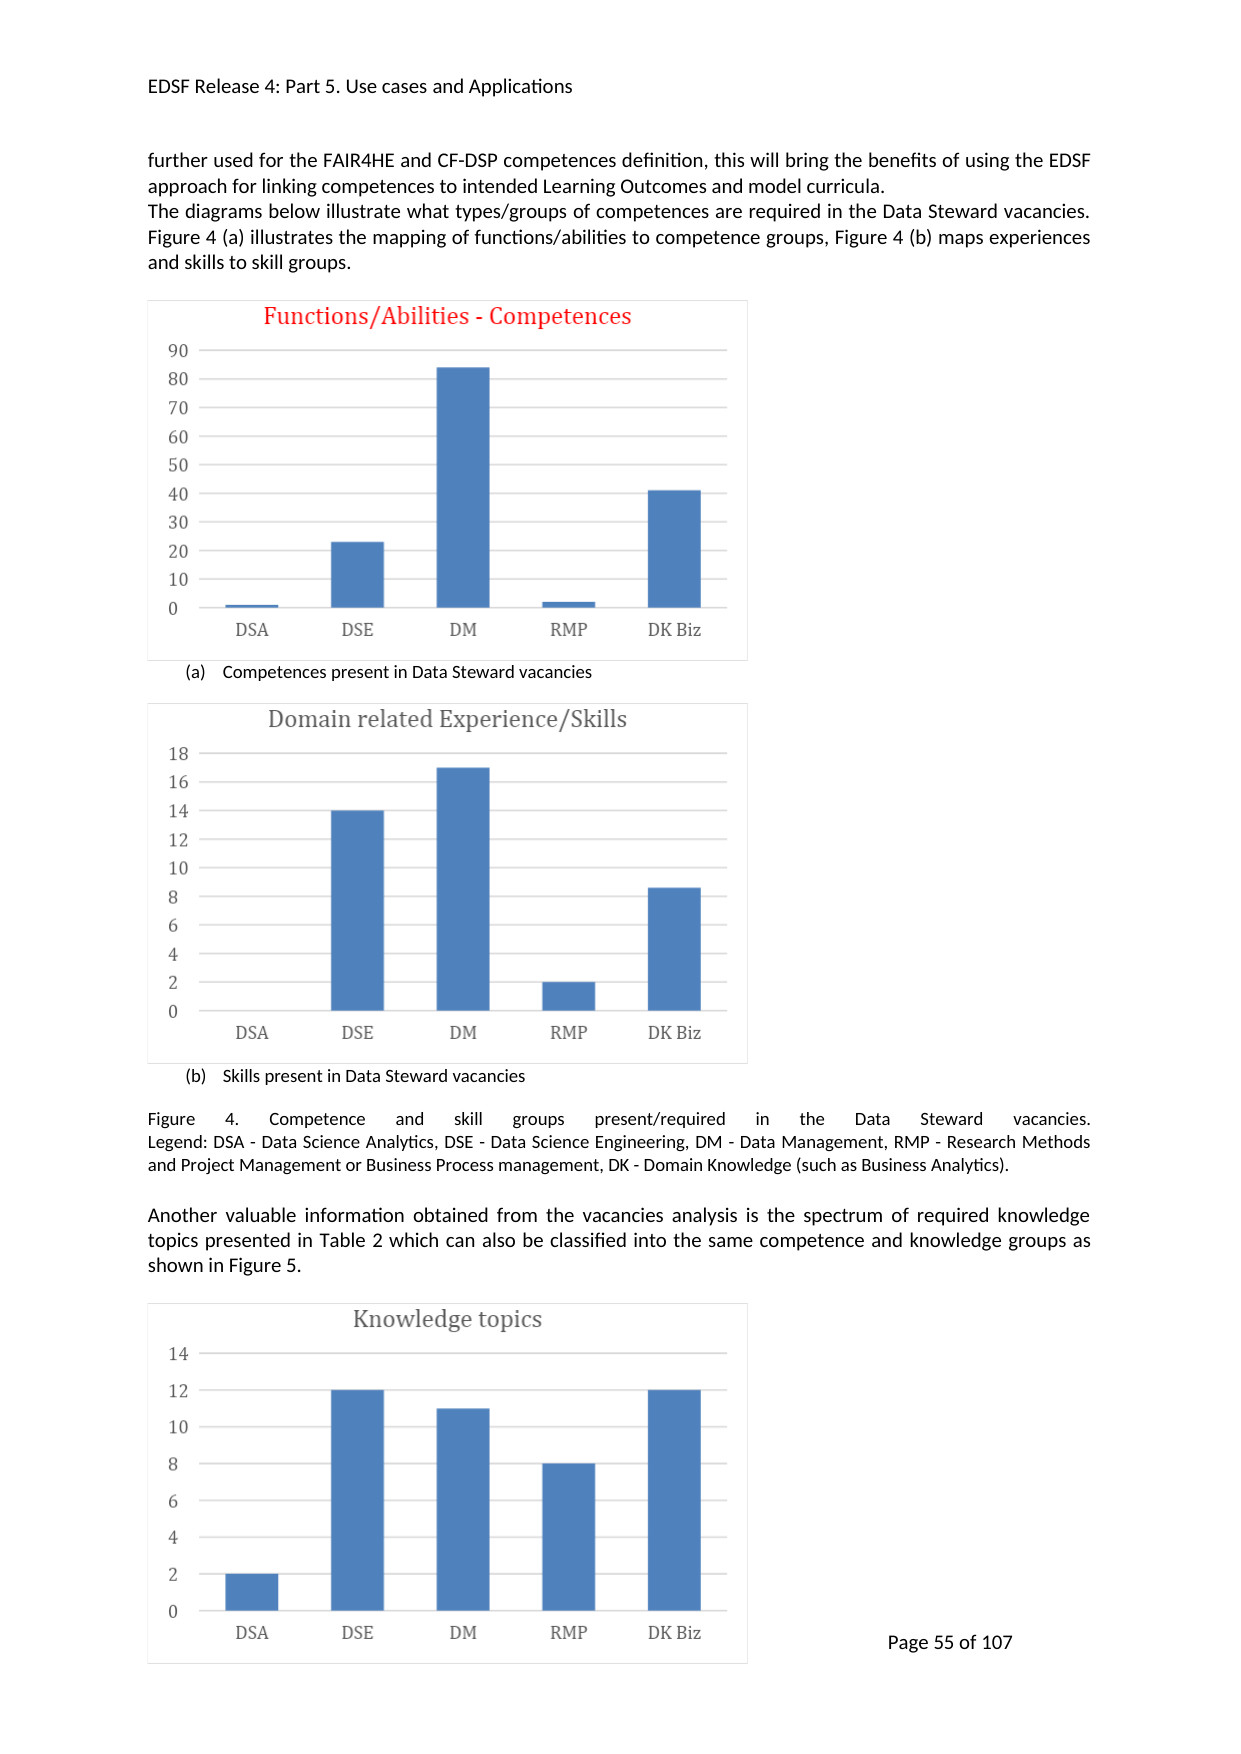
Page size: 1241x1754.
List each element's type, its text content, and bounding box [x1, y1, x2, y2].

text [148, 148, 1093, 198]
text Figure 4. Competence and skill groups present/required in the Data Steward vacancies. Legend: DSA - Data Science Analytics, DSE - Data Science Engineering, DM - Data Management, RMP - Research Methods and Project Management or Business Process management, DK - Domain Knowledge (such as Business Analytics). [148, 1108, 1093, 1176]
picture [147, 703, 748, 1064]
picture [147, 300, 748, 661]
list Skills present in Data Steward vacancies [185, 1064, 1093, 1087]
text Another valuable information obtained from the vacancies analysis is the spectrum of required knowledge topics presented in Table 2 which can also be classified into the same competence and knowledge groups as shown in Figure 5. [148, 1202, 1093, 1278]
list Competences present in Data Steward vacancies [185, 660, 1093, 683]
picture [147, 1303, 748, 1664]
text The diagrams below illustrate what types/groups of competences are required in the Data Steward vacancies. Figure 4 (a) illustrates the mapping of functions/abilities to competence groups, Figure 4 (b) maps experiences and skills to skill groups. [148, 198, 1093, 275]
